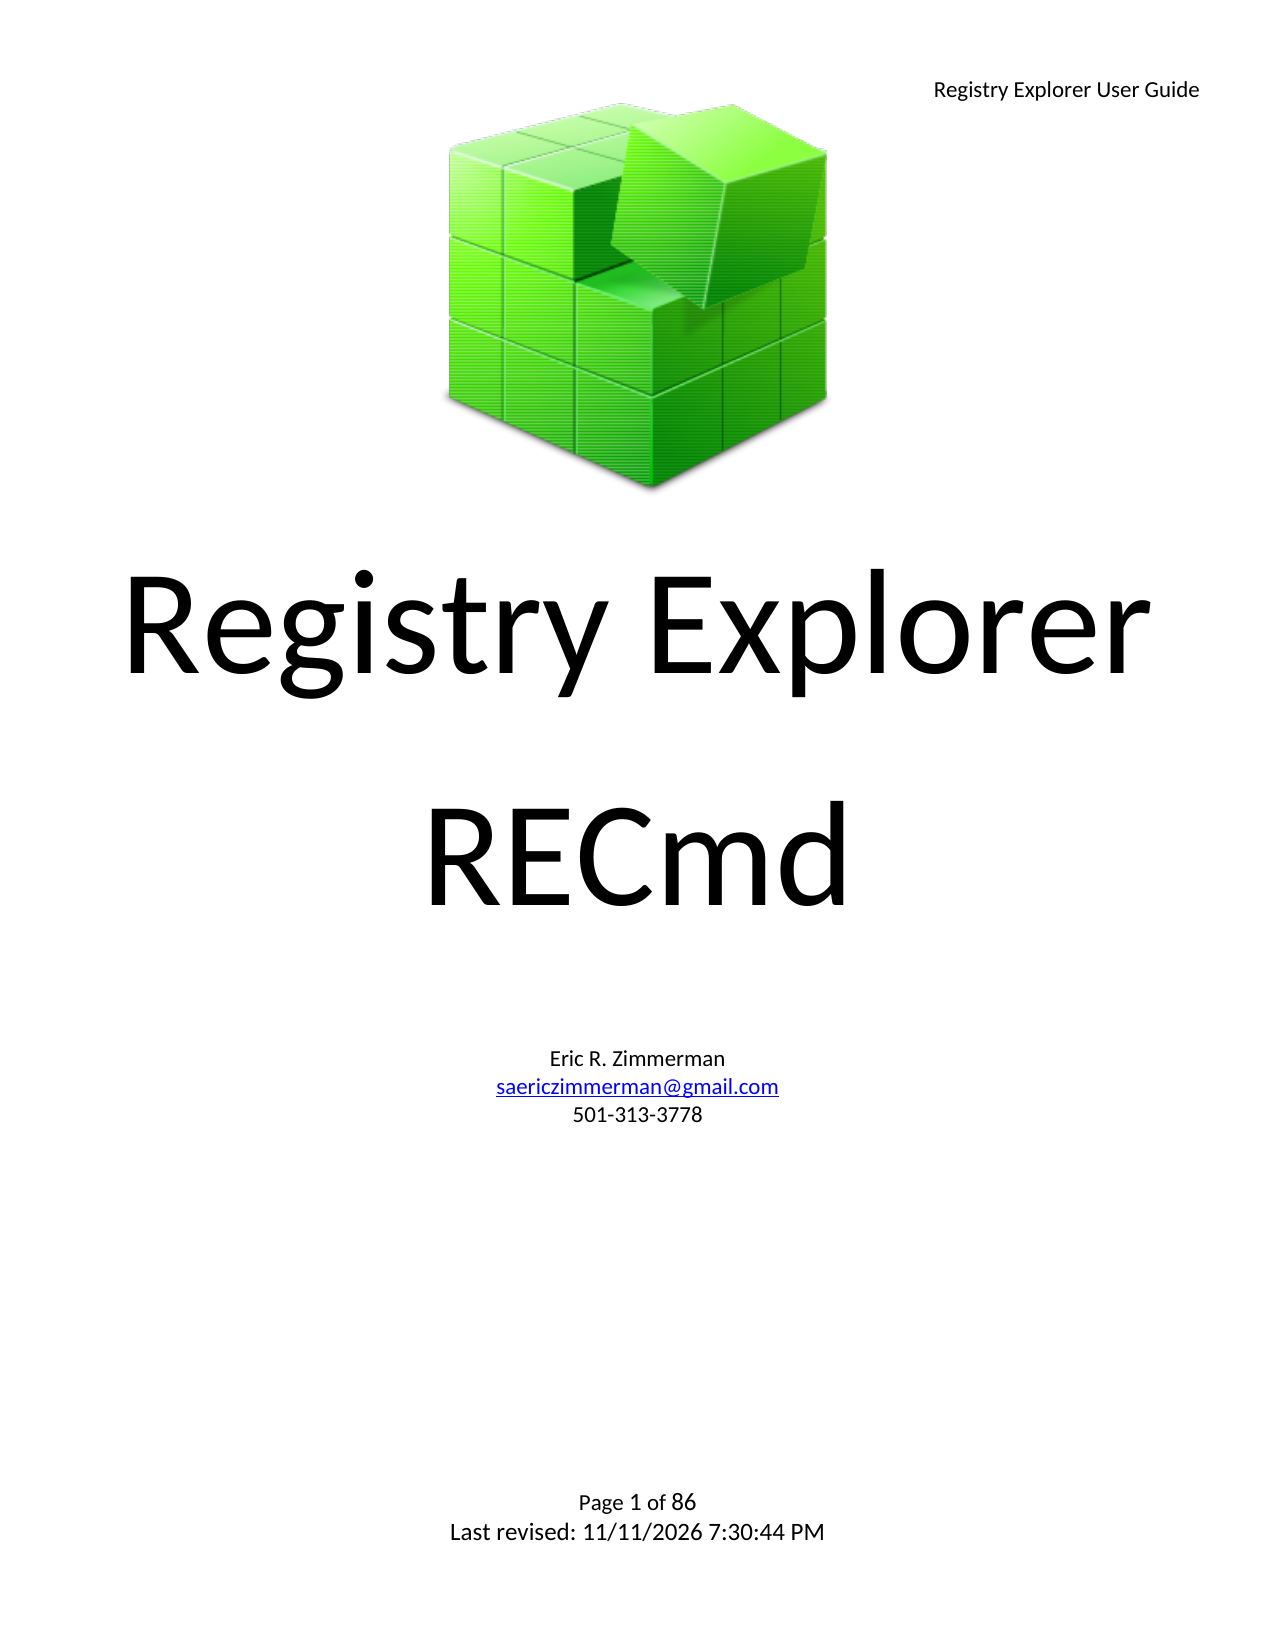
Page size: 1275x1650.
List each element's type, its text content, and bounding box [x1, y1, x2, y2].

text RECmd [75, 759, 1200, 942]
picture [437, 103, 838, 503]
text Registry Explorer [75, 528, 1200, 711]
text 501-313-3778 [75, 1100, 1200, 1128]
text Eric R. Zimmerman [75, 1044, 1200, 1072]
text saericzimmerman@gmail.com [75, 1072, 1200, 1100]
